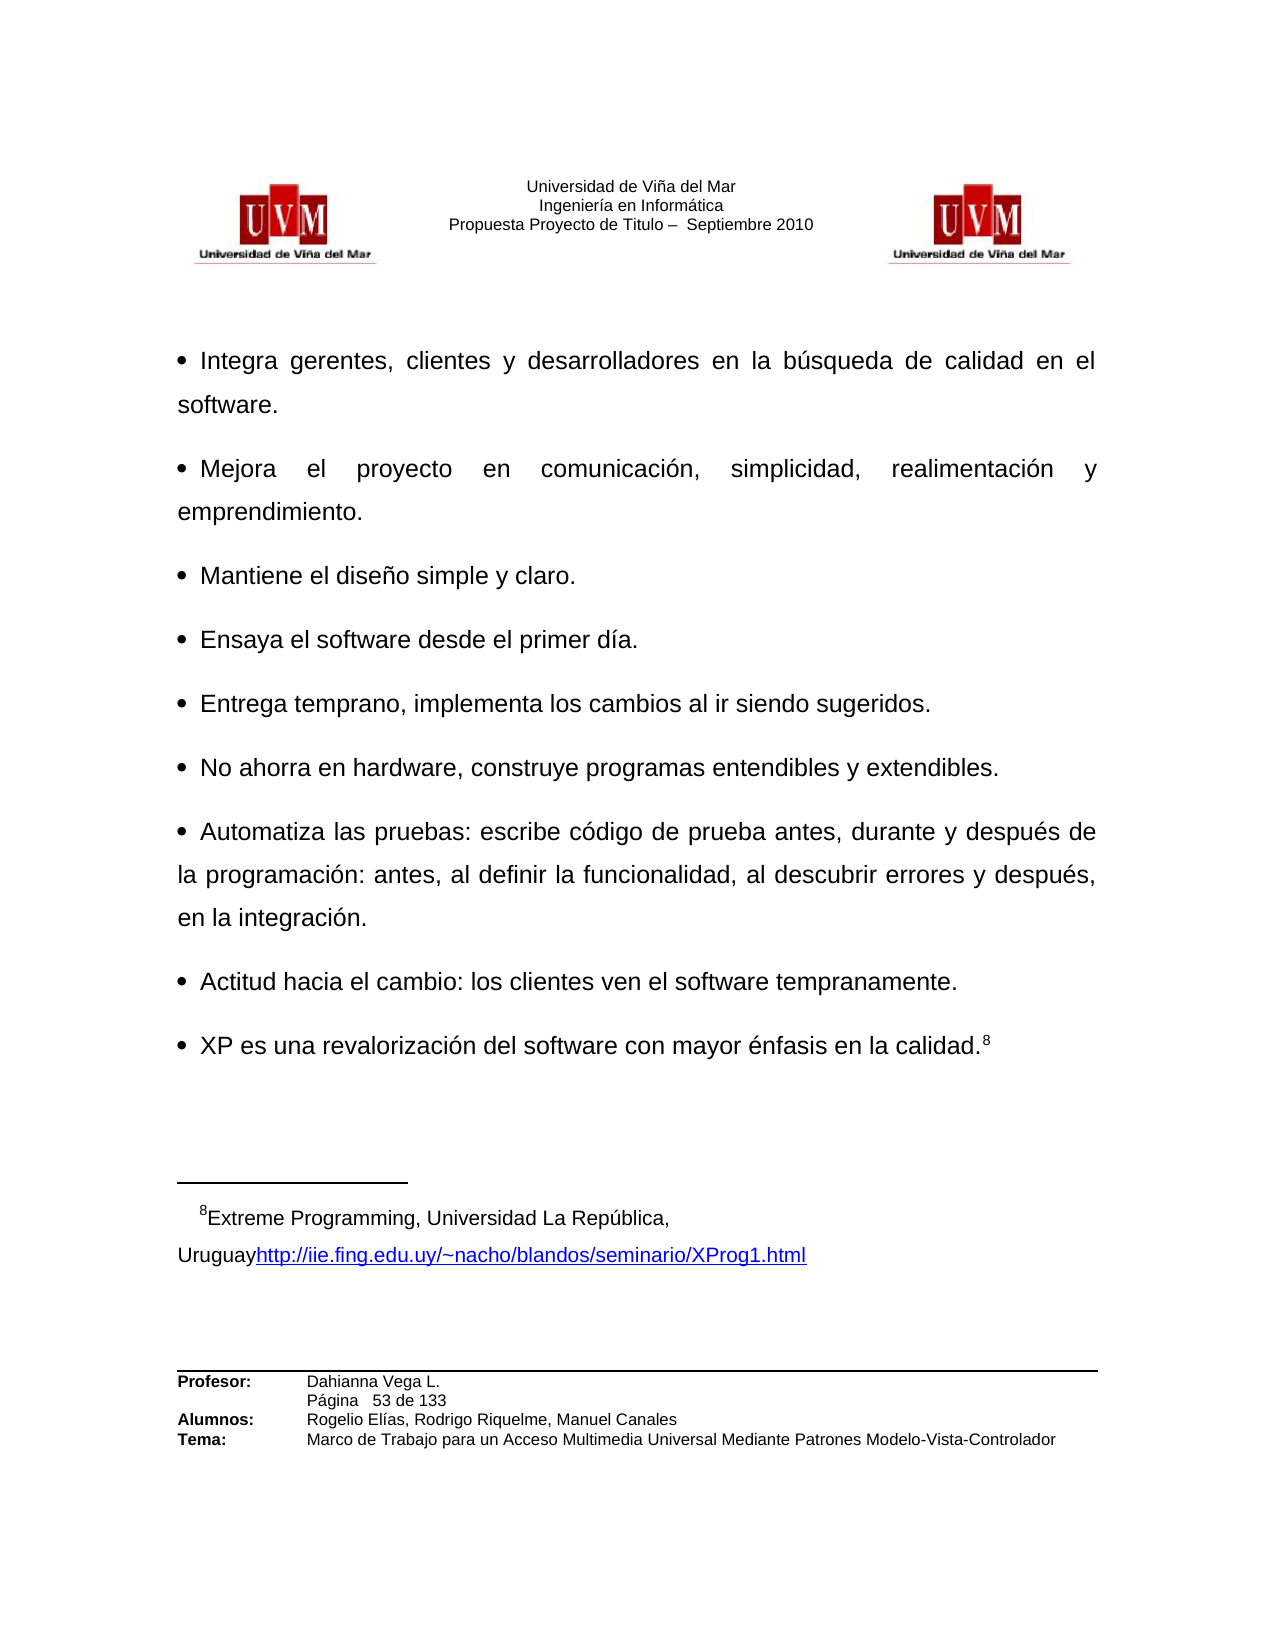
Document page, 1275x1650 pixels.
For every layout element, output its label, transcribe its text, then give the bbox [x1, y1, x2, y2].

text Ensaya el software desde el primer día. [177, 625, 1098, 654]
text Entrega temprano, implementa los cambios al ir siendo sugeridos. [177, 689, 1098, 718]
text Mejora el proyecto en comunicación, simplicidad, realimentación y emprendimiento. [177, 453, 1098, 526]
text Integra gerentes, clientes y desarrolladores en la búsqueda de calidad en el software. [177, 346, 1098, 418]
text Actitud hacia el cambio: los clientes ven el software tempranamente. [177, 967, 1098, 996]
picture [177, 176, 390, 267]
picture [871, 176, 1084, 267]
text Mantiene el diseño simple y claro. [177, 561, 1098, 589]
text Automatiza las pruebas: escribe código de prueba antes, durante y después de la programación: antes, al definir la funcionalidad, al descubrir errores y después, en la integración. [177, 817, 1098, 932]
text No ahorra en hardware, construye programas entendibles y extendibles. [177, 753, 1098, 782]
text XP es una revalorización del software con mayor énfasis en la calidad. [177, 1031, 1098, 1060]
